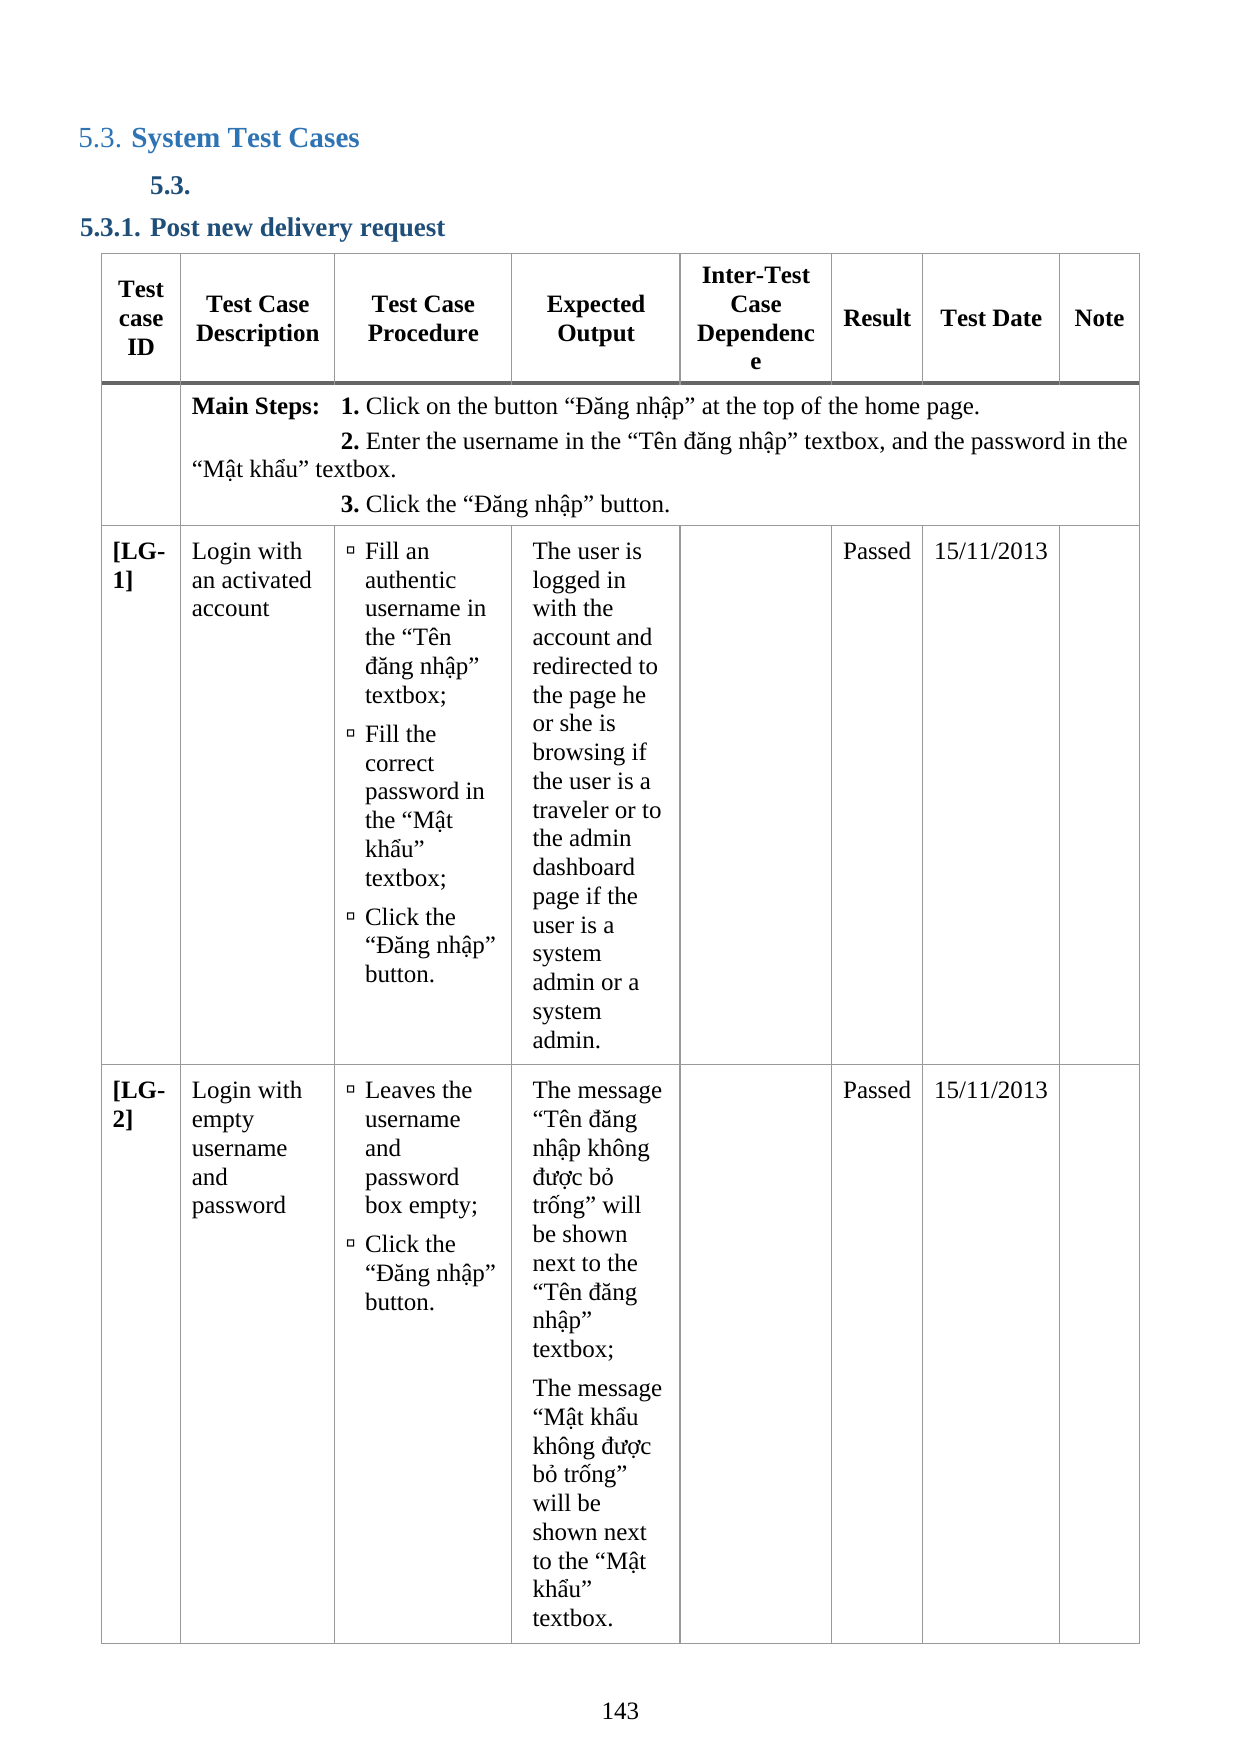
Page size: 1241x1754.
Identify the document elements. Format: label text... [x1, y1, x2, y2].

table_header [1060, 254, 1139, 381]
subtitle Post new delivery request [141, 211, 1128, 242]
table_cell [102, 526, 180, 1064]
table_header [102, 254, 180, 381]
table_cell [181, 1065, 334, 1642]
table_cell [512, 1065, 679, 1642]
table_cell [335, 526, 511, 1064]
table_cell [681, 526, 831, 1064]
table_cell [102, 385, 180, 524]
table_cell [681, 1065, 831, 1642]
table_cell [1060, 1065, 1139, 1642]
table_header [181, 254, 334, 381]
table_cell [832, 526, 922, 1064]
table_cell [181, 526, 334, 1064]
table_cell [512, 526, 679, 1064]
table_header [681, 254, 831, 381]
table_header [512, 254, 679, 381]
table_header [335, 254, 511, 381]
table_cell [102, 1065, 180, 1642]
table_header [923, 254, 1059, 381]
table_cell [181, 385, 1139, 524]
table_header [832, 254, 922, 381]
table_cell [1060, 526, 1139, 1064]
subtitle System Test Cases [122, 120, 1128, 154]
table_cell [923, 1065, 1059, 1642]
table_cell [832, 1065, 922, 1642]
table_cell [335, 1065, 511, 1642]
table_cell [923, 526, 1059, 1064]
